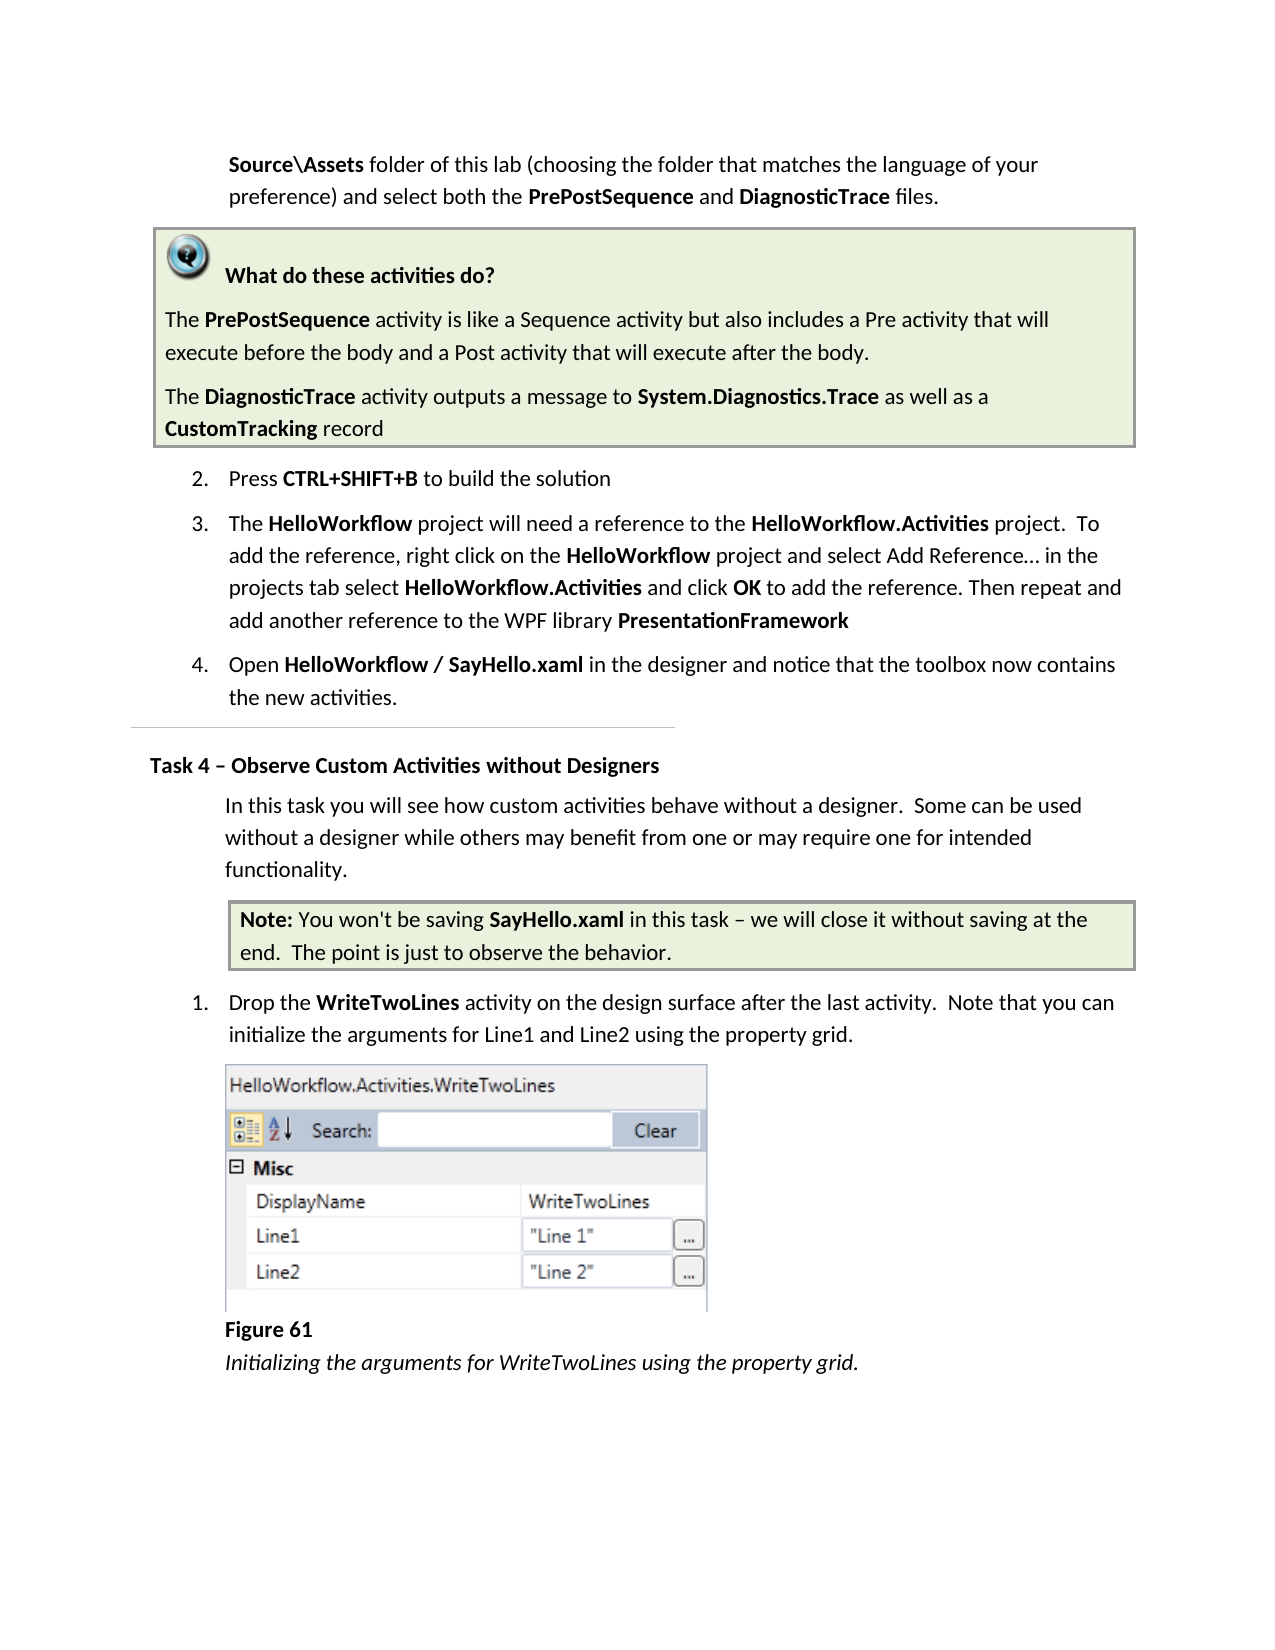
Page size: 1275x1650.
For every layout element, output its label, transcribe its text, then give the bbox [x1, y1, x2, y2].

text Task 4 – Observe Custom Activities without Designers [150, 751, 1125, 779]
list Drop the WriteTwoLines activity on the design surface after the last activity. Note that you can initialize the arguments for Line1 and Line2 using the property grid. [191, 988, 1125, 1048]
text Initializing the arguments for WriteTwoLines using the property grid. [225, 1348, 1125, 1376]
picture [164, 232, 215, 284]
text Note: You won't be saving SayHello.xaml in this task – we will close it without saving at the end. The point is just to observe the behavior. [231, 904, 1133, 968]
list Open HelloWorkflow / SayHello.xaml in the designer and notice that the toolbox now contains the new activities. [191, 650, 1125, 711]
text The DiagnosticTrace activity outputs a message to System.Diagnostics.Trace as well as a CustomTracking record [156, 377, 1133, 445]
text In this task you will see how custom activities behave without a designer. Some can be used without a designer while others may benefit from one or may require one for intended functionality. [225, 791, 1125, 884]
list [191, 150, 1125, 210]
picture [225, 1064, 708, 1312]
list The HelloWorkflow project will need a reference to the HelloWorkflow.Activities project. To add the reference, right click on the HelloWorkflow project and select Add Reference… in the projects tab select HelloWorkflow.Activities and click OK to add the reference. Then repeat and add another reference to the WPF library PresentationFramework [191, 509, 1125, 634]
list Press CTRL+SHIFT+B to build the solution [191, 464, 1125, 492]
text What do these activities do? [156, 230, 1133, 289]
text Figure 61 [225, 1316, 1125, 1343]
text The PrePostSequence activity is like a Sequence activity but also includes a Pre activity that will execute before the body and a Post activity that will execute after the body. [156, 300, 1133, 366]
